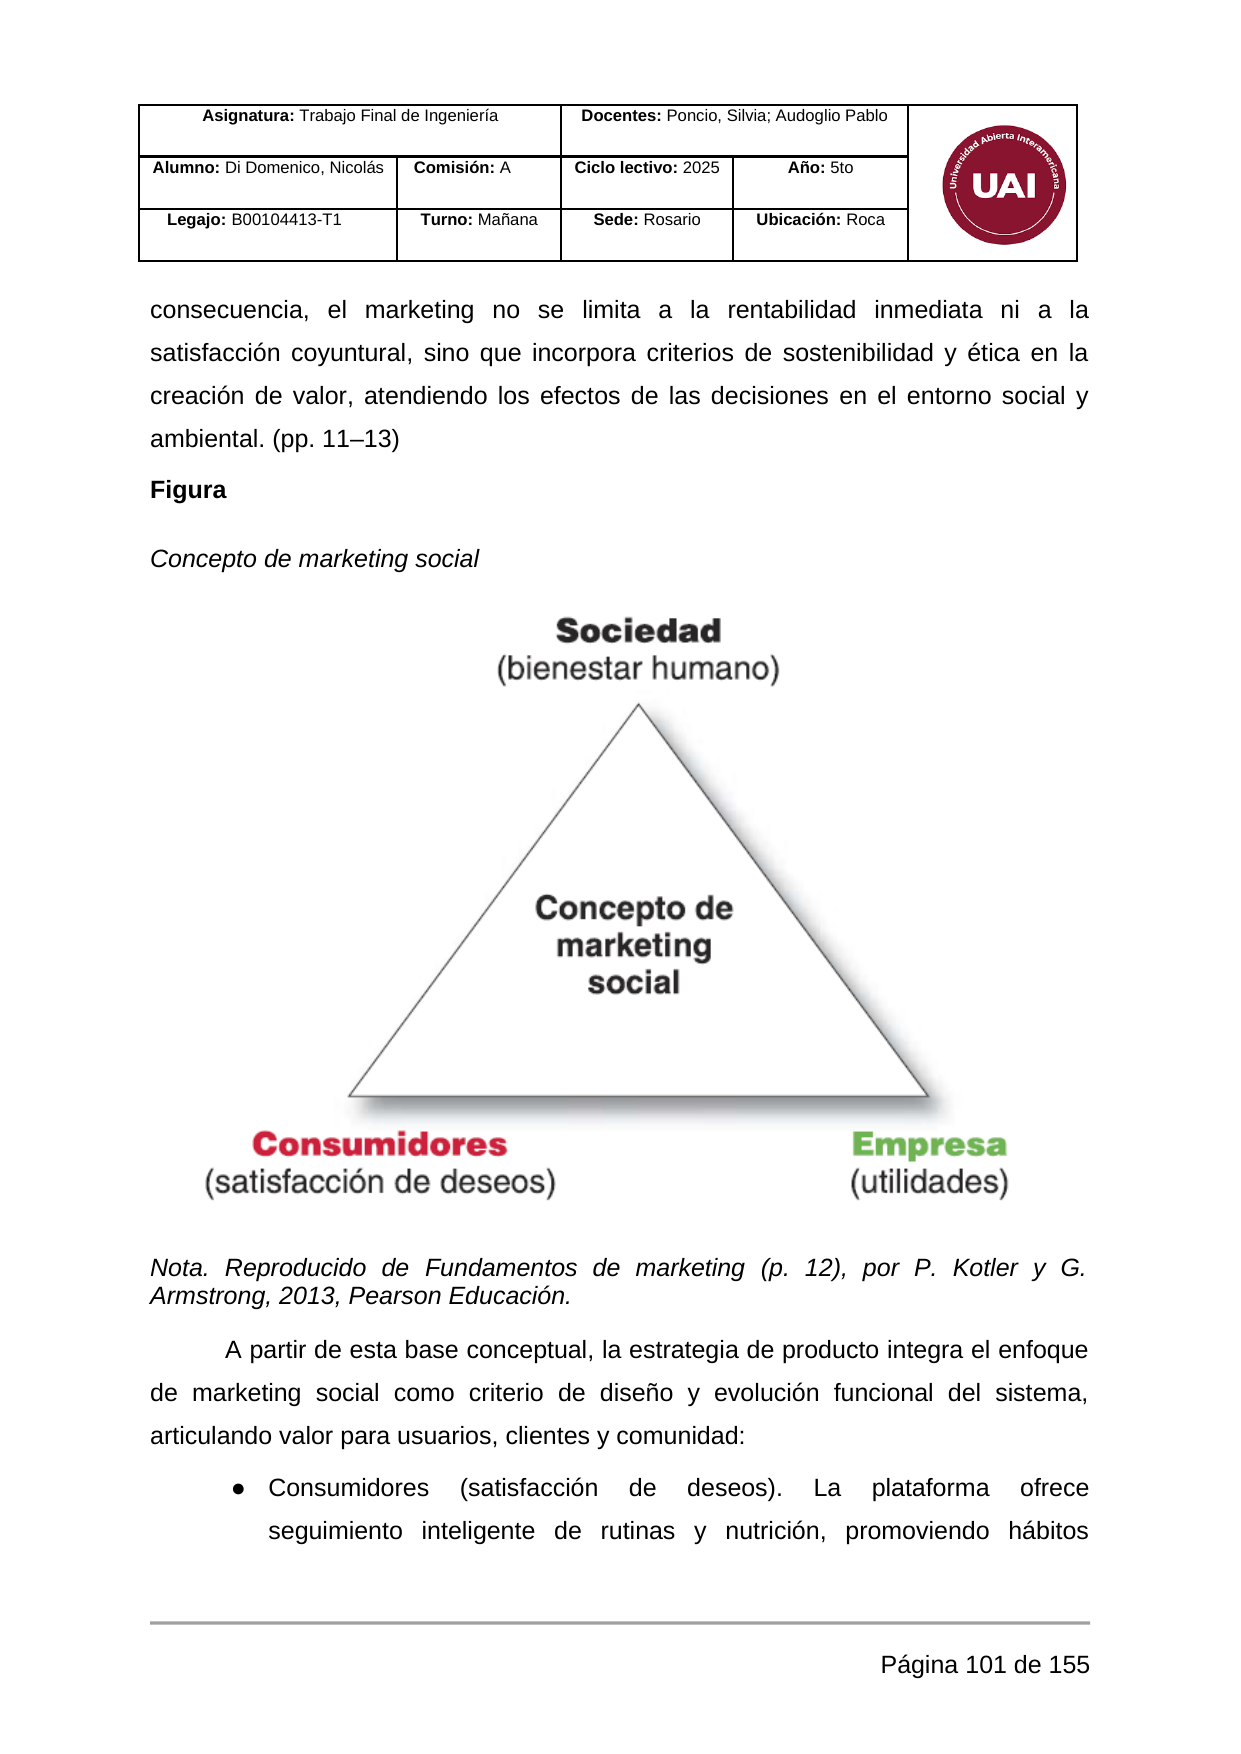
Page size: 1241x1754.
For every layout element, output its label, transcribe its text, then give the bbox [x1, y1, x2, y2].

text Nota. Reproducido de Fundamentos de marketing (p. 12), por P. Kotler y G. Armstrong, 2013, Pearson Educación. [150, 1253, 1090, 1310]
text Figura [150, 476, 1090, 504]
text Concepto de marketing social [150, 544, 1090, 572]
text A partir de esta base conceptual, la estrategia de producto integra el enfoque de marketing social como criterio de diseño y evolución funcional del sistema, articulando valor para usuarios, clientes y comunidad: [150, 1335, 1090, 1450]
picture [150, 597, 1091, 1253]
picture [939, 118, 1068, 150]
